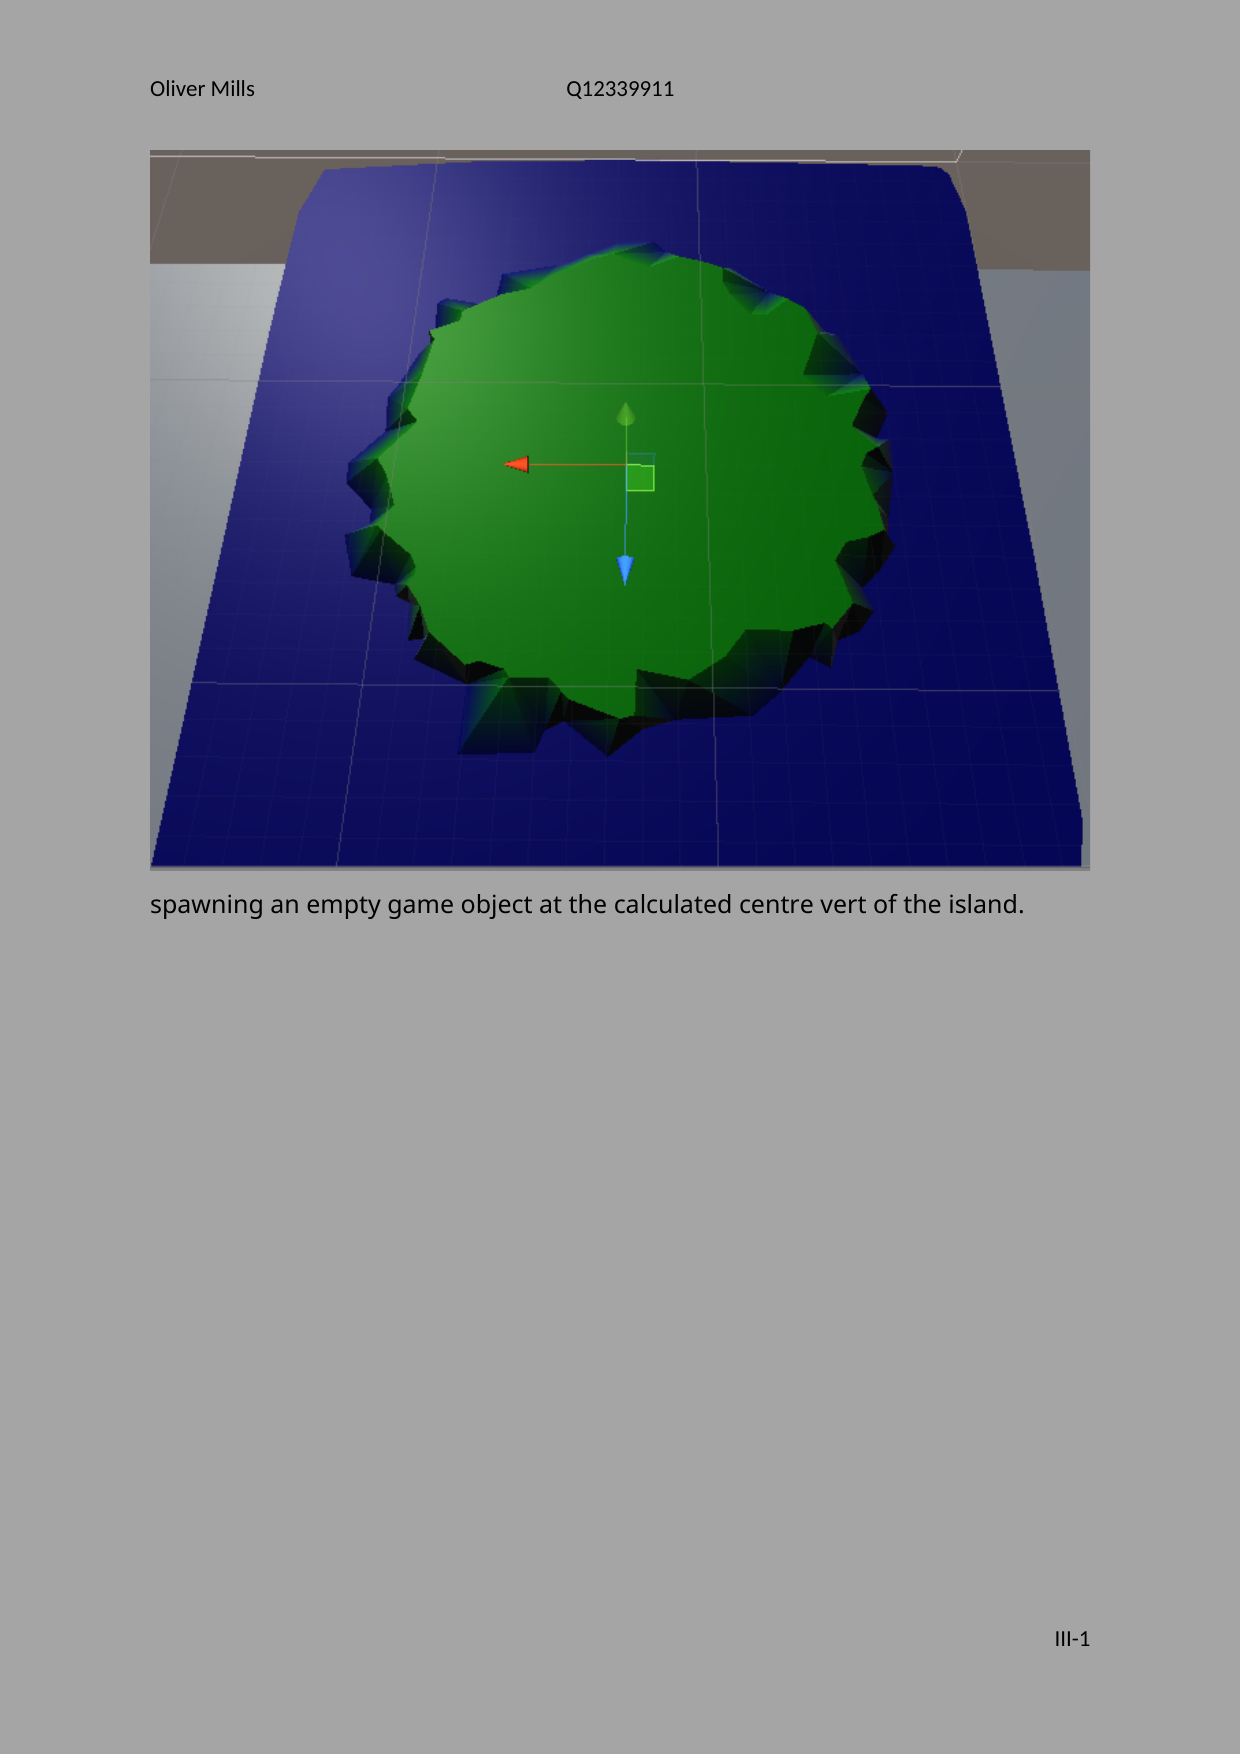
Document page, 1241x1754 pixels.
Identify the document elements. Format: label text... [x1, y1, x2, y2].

text spawning an empty game object at the calculated centre vert of the island. [150, 871, 1090, 921]
picture [150, 150, 1091, 871]
